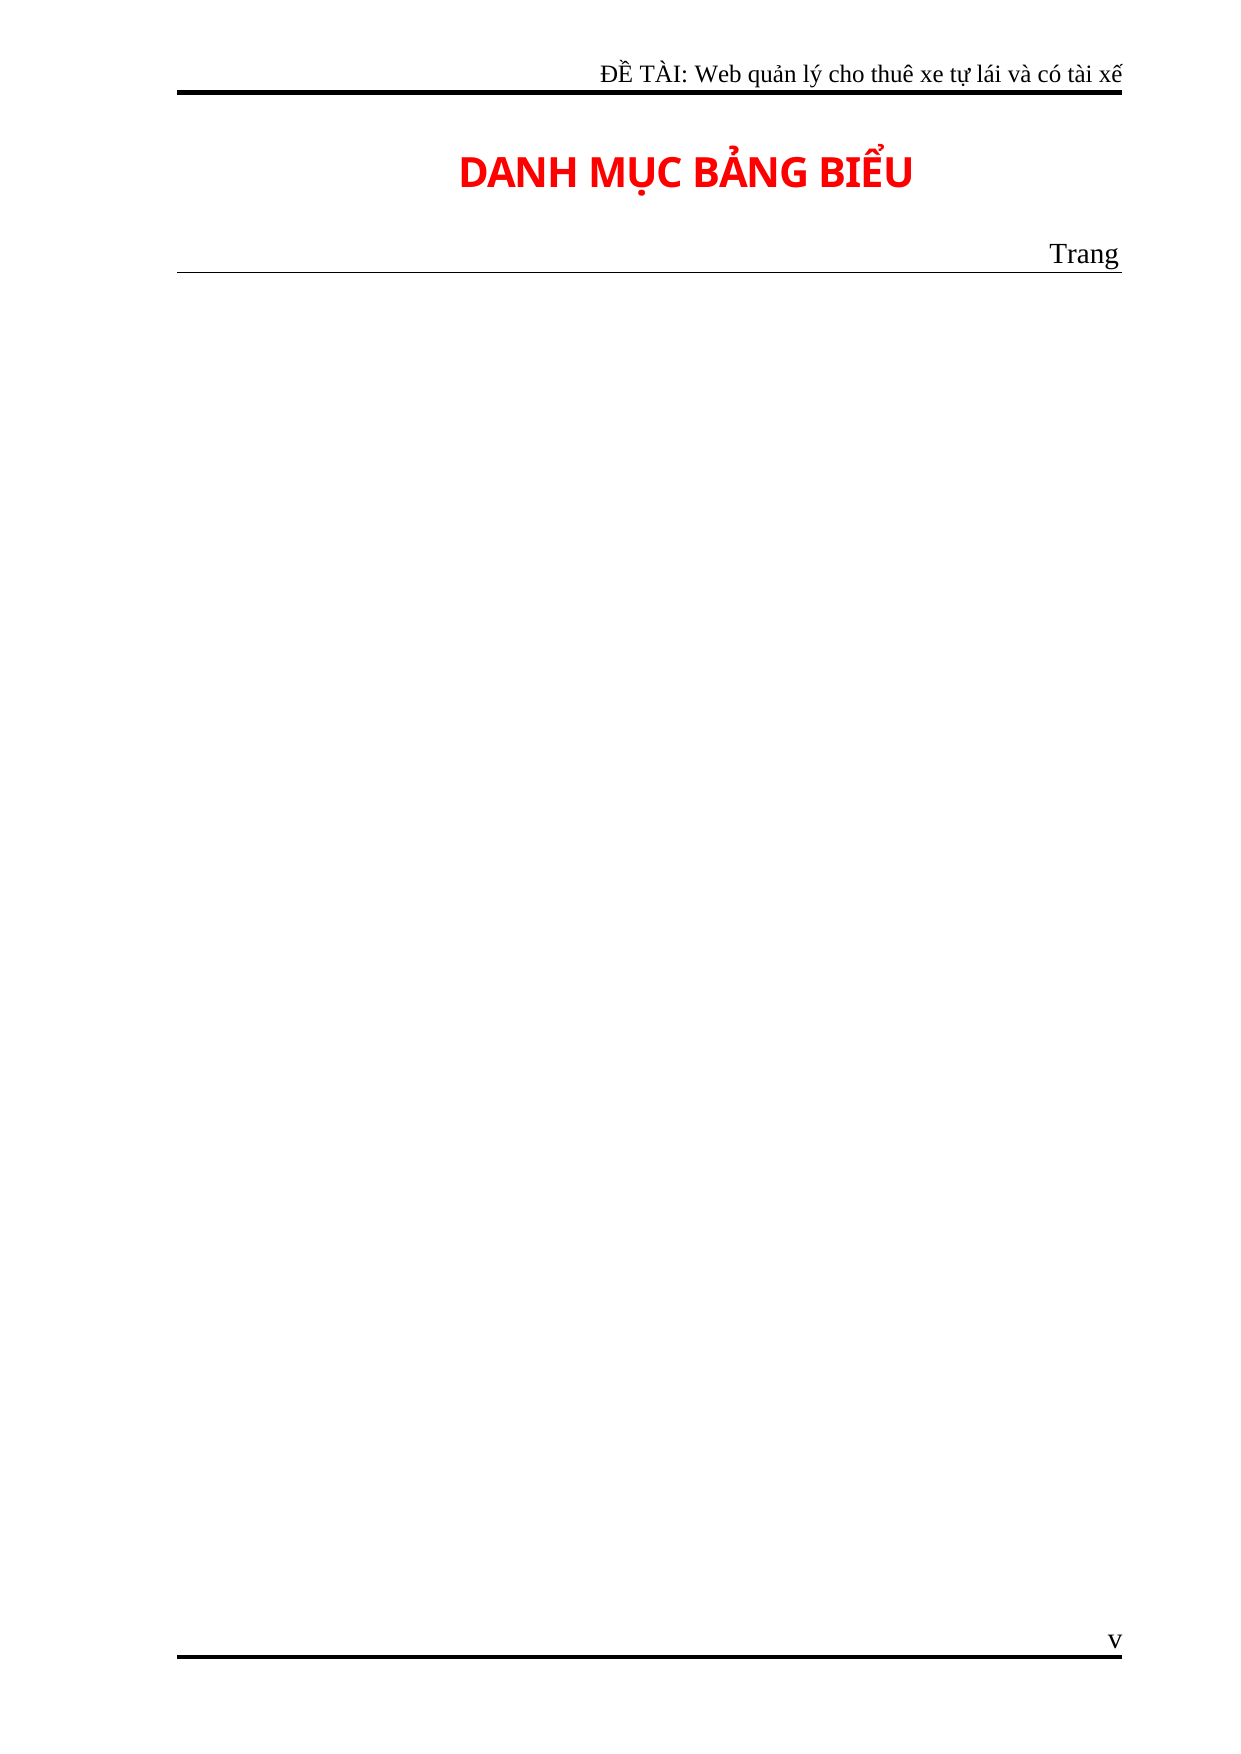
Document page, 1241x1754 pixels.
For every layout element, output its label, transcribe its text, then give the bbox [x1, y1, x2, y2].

text Trang [177, 236, 1122, 272]
title DANH MỤC BẢNG BIỂU [251, 143, 1122, 200]
